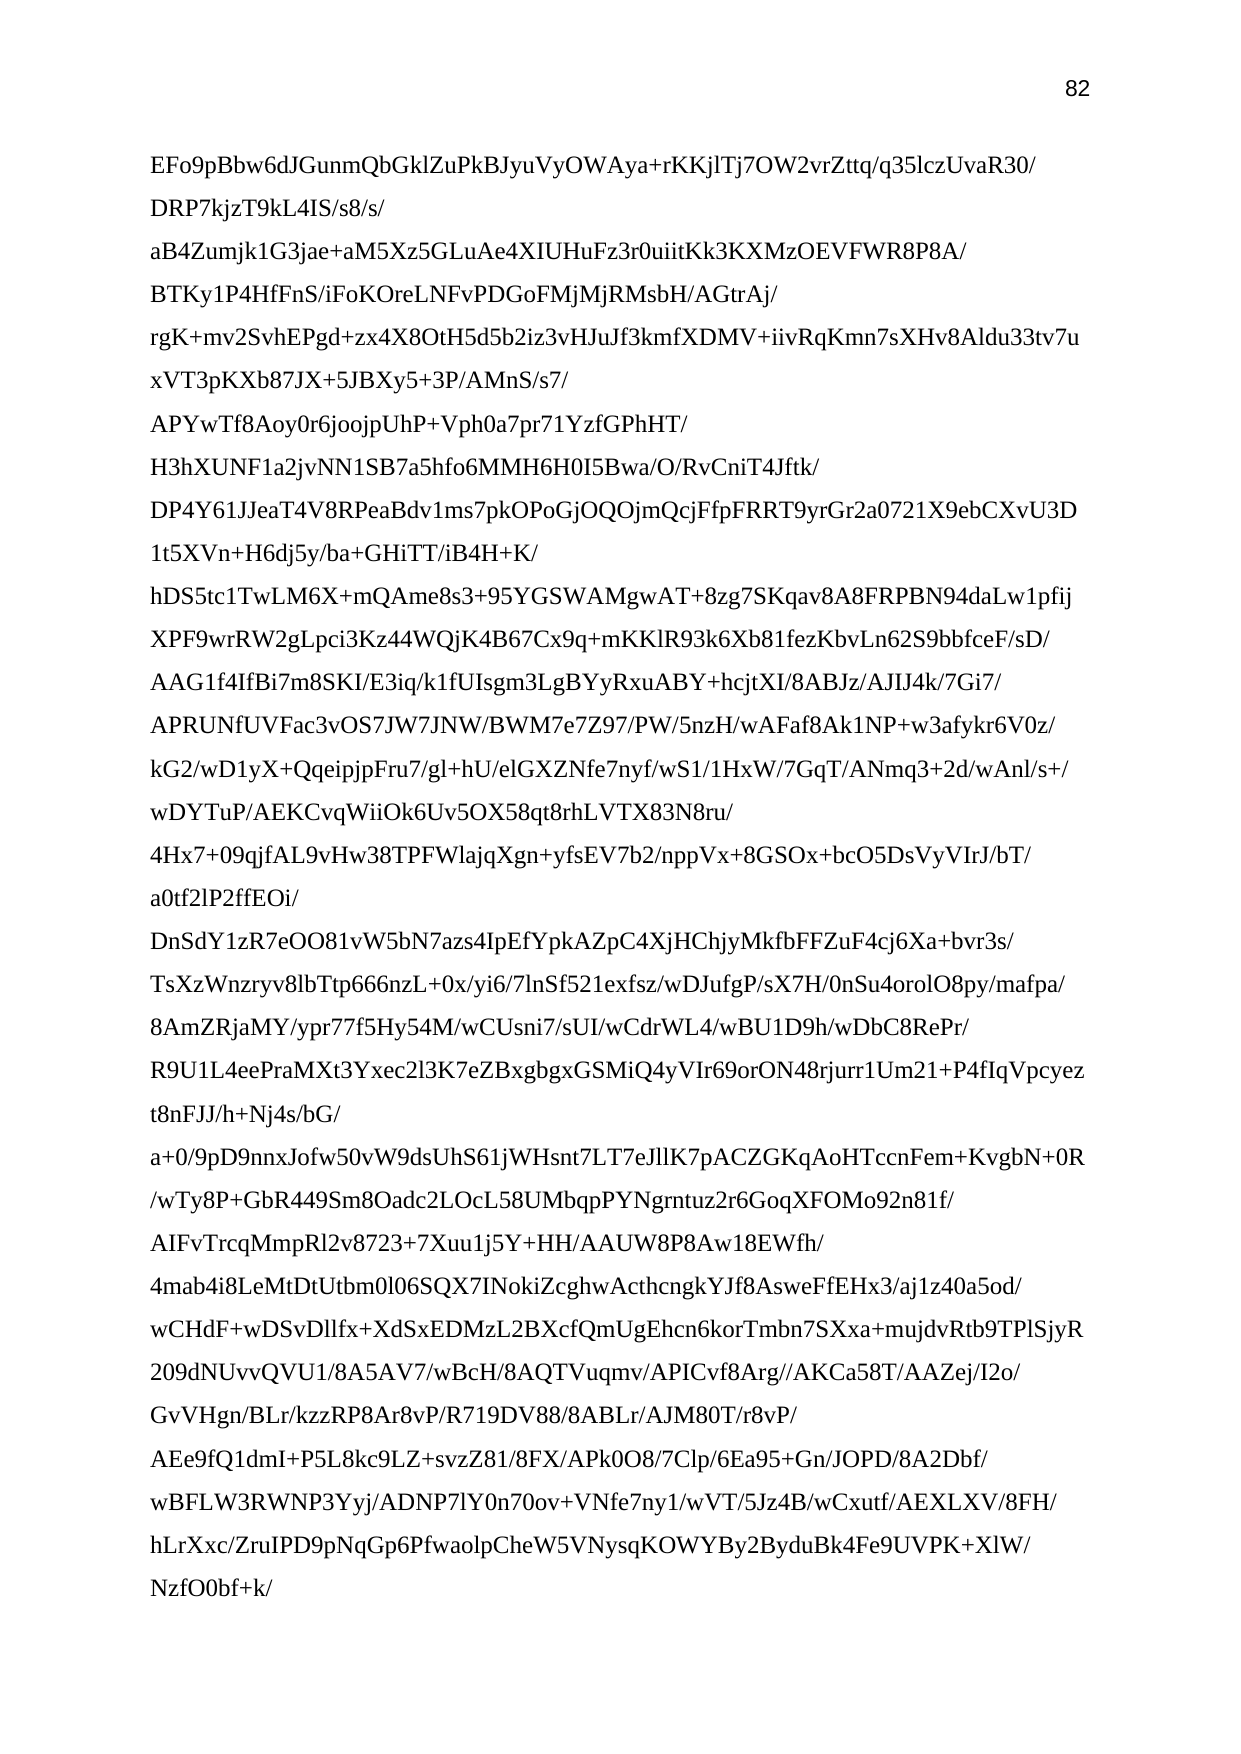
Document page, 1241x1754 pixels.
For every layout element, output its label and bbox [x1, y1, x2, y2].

text [150, 150, 1090, 1602]
